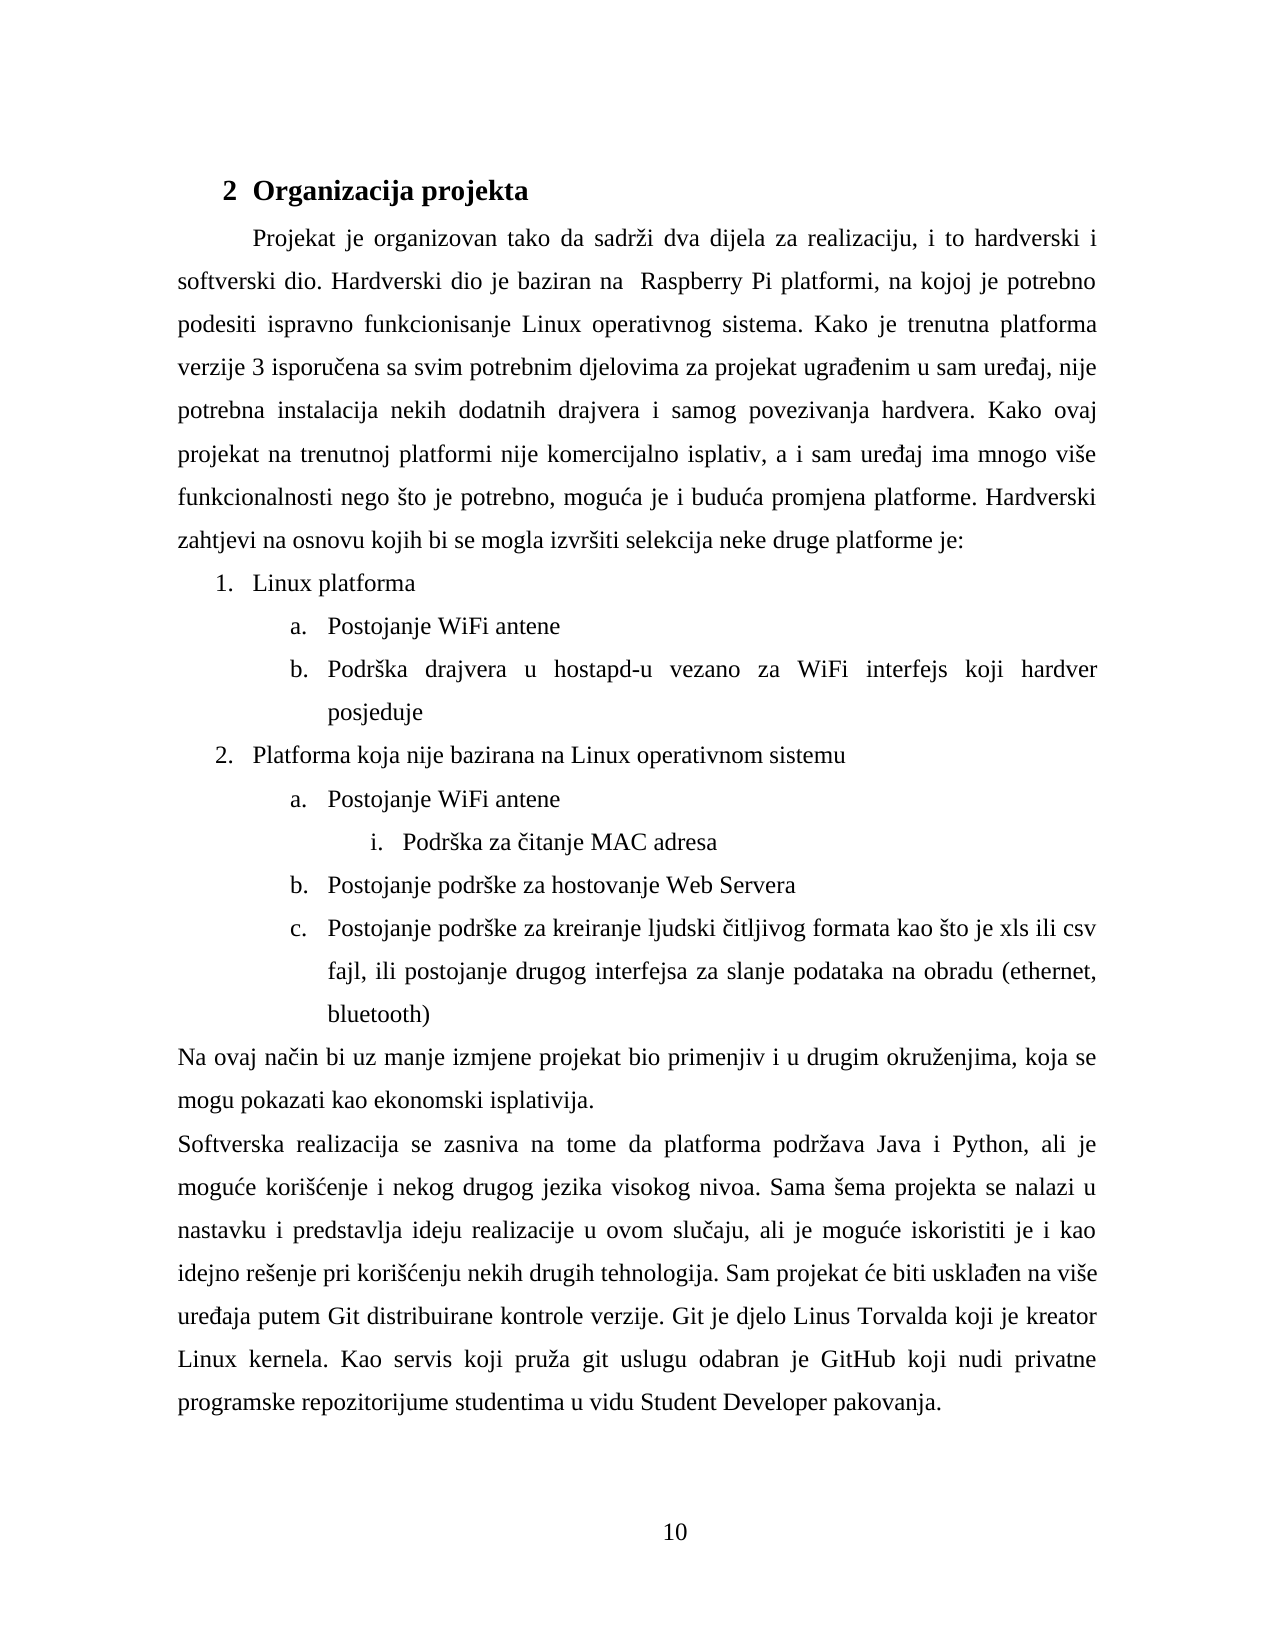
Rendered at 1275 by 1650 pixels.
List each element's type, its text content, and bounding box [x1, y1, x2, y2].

list Postojanje WiFi antene [290, 784, 1098, 812]
list Podrška za čitanje MAC adresa [383, 827, 1098, 856]
text Na ovaj način bi uz manje izmjene projekat bio primenjiv i u drugim okruženjima, koja se mogu pokazati kao ekonomski isplativija. [177, 1042, 1098, 1114]
text Softverska realizacija se zasniva na tome da platforma podržava Java i Python, ali je moguće korišćenje i nekog drugog jezika visokog nivoa. Sama šema projekta se nalazi u nastavku i predstavlja ideju realizacije u ovom slučaju, ali je moguće iskoristiti je i kao idejno rešenje pri korišćenju nekih drugih tehnologija. Sam projekat će biti usklađen na više uređaja putem Git distribuirane kontrole verzije. Git je djelo Linus Torvalda koji je kreator Linux kernela. Kao servis koji pruža git uslugu odabran je GitHub koji nudi privatne programske repozitorijume studentima u vidu Student Developer pakovanja. [177, 1129, 1098, 1416]
list Linux platforma [215, 568, 1098, 597]
text Projekat je organizovan tako da sadrži dva dijela za realizaciju, i to hardverski i softverski dio. Hardverski dio je baziran na Raspberry Pi platformi, na kojoj je potrebno podesiti ispravno funkcionisanje Linux operativnog sistema. Kako je trenutna platforma verzije 3 isporučena sa svim potrebnim djelovima za projekat ugrađenim u sam uređaj, nije potrebna instalacija nekih dodatnih drajvera i samog povezivanja hardvera. Kako ovaj projekat na trenutnoj platformi nije komercijalno isplativ, a i sam uređaj ima mnogo više funkcionalnosti nego što je potrebno, moguća je i buduća promjena platforme. Hardverski zahtjevi na osnovu kojih bi se mogla izvršiti selekcija neke druge platforme je: [177, 223, 1098, 554]
list Platforma koja nije bazirana na Linux operativnom sistemu [215, 741, 1098, 769]
list Postojanje WiFi antene [290, 611, 1098, 640]
subtitle Organizacija projekta [222, 173, 1098, 206]
list Podrška drajvera u hostapd-u vezano za WiFi interfejs koji hardver posjeduje [290, 654, 1098, 726]
list Postojanje podrške za kreiranje ljudski čitljivog formata kao što je xls ili csv fajl, ili postojanje drugog interfejsa za slanje podataka na obradu (ethernet, bluetooth) [290, 913, 1098, 1028]
list Postojanje podrške za hostovanje Web Servera [290, 870, 1098, 899]
